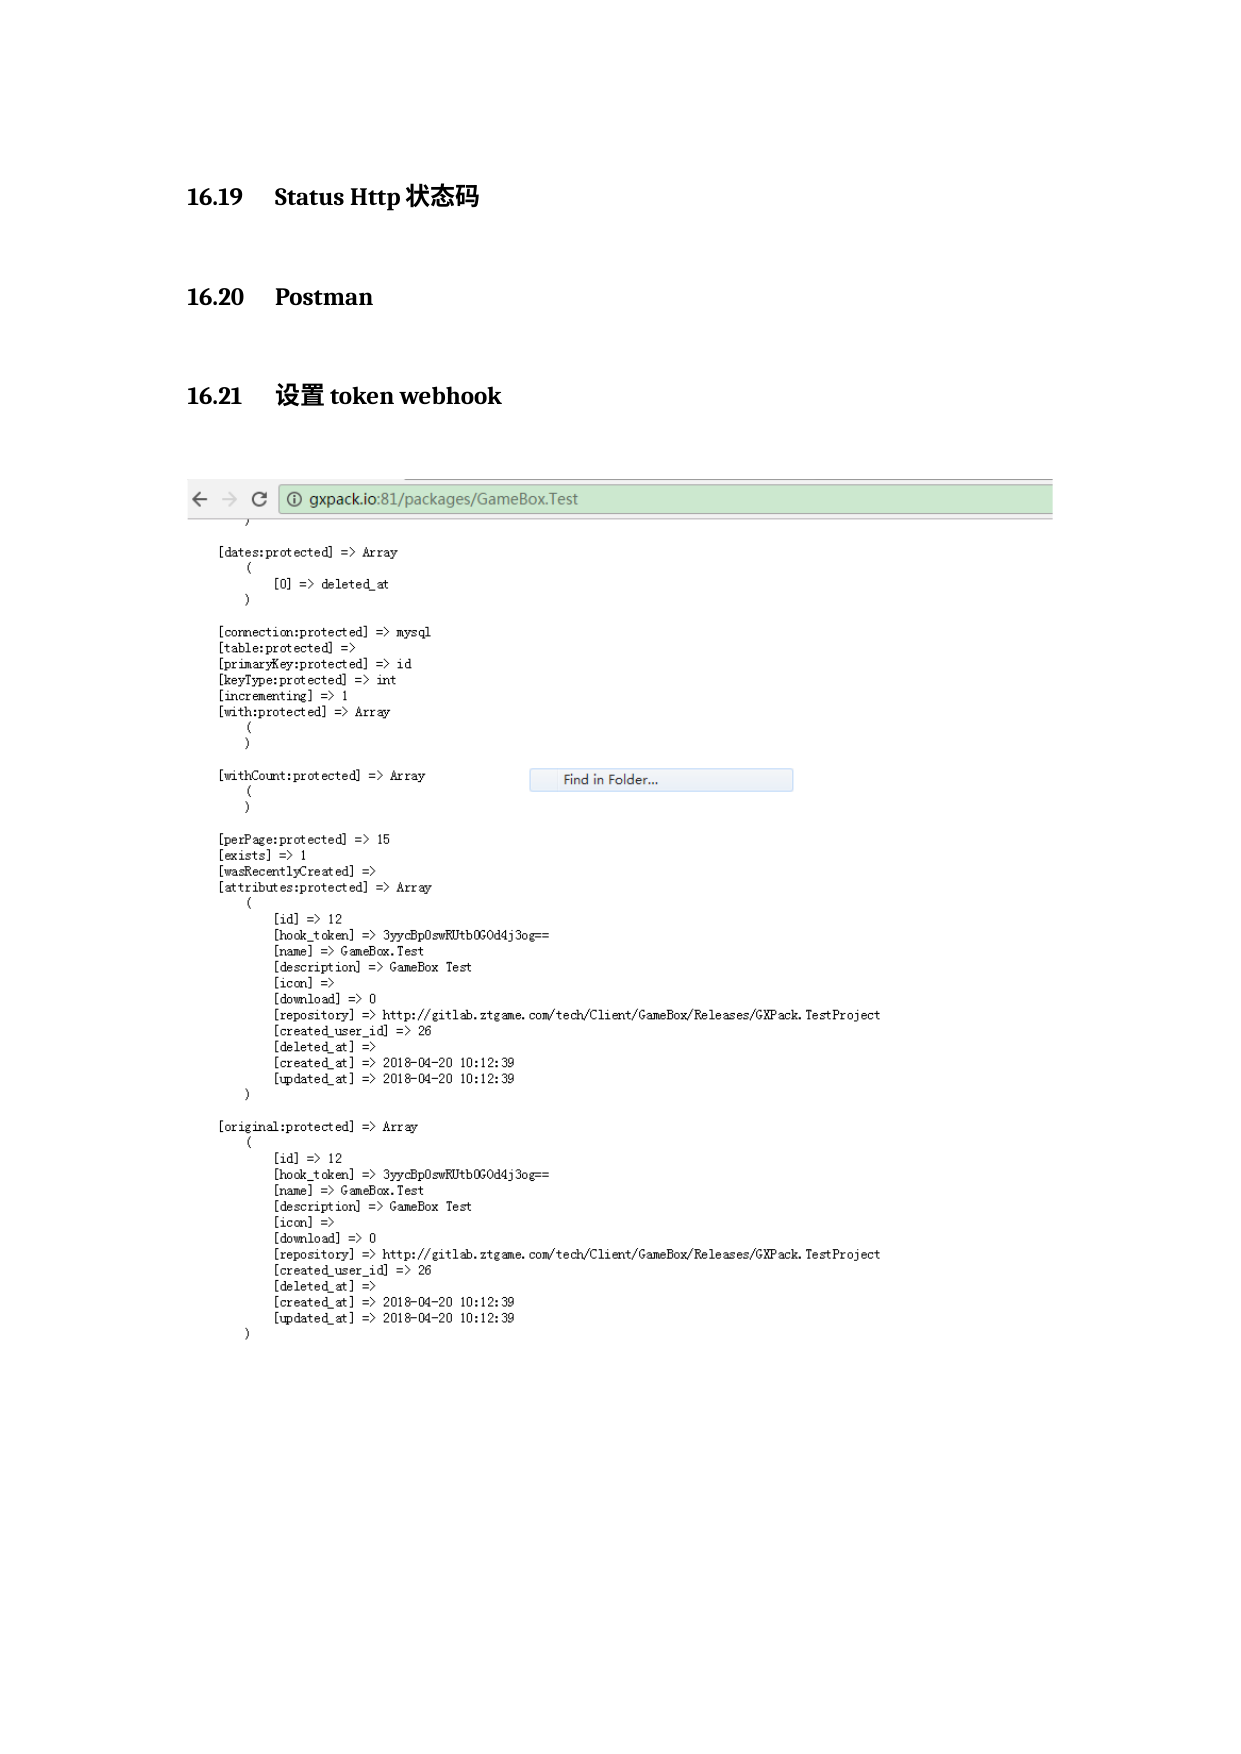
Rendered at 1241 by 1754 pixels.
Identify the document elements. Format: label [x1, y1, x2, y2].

picture [187, 479, 1053, 1347]
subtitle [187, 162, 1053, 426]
